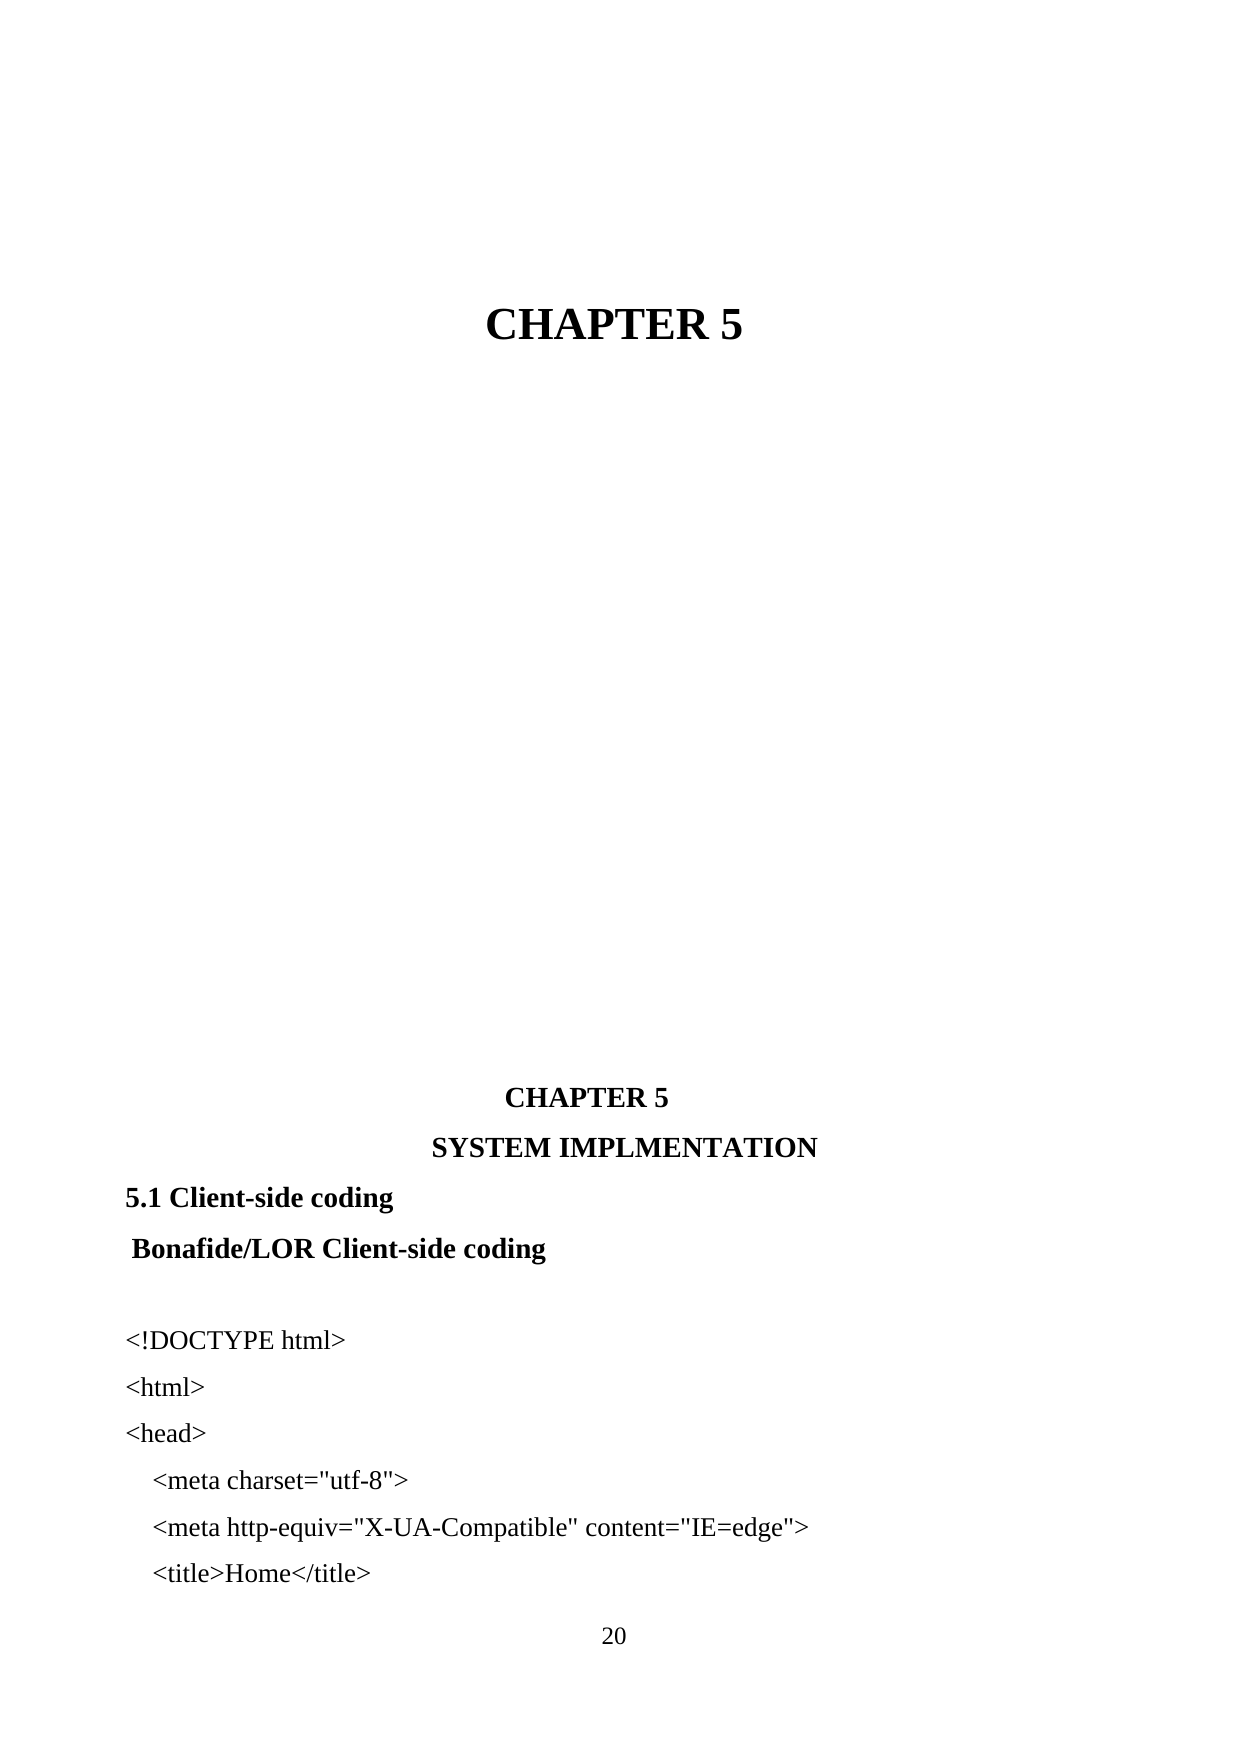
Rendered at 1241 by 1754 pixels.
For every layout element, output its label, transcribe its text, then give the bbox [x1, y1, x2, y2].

text <meta http-equiv="X-UA-Compatible" content="IE=edge"> [125, 1511, 1103, 1542]
text <html> [125, 1371, 1103, 1402]
text SYSTEM IMPLMENTATION [125, 1130, 1103, 1164]
text <meta charset="utf-8"> [125, 1464, 1103, 1495]
text <head> [125, 1418, 1103, 1449]
text <title>Home</title> [125, 1558, 1103, 1589]
text 5.1 Client-side coding [125, 1181, 1103, 1214]
text Bonafide/LOR Client-side coding [125, 1231, 1103, 1264]
text CHAPTER 5 [125, 296, 1103, 349]
text CHAPTER 5 [125, 1080, 1103, 1113]
text <!DOCTYPE html> [125, 1324, 1103, 1355]
